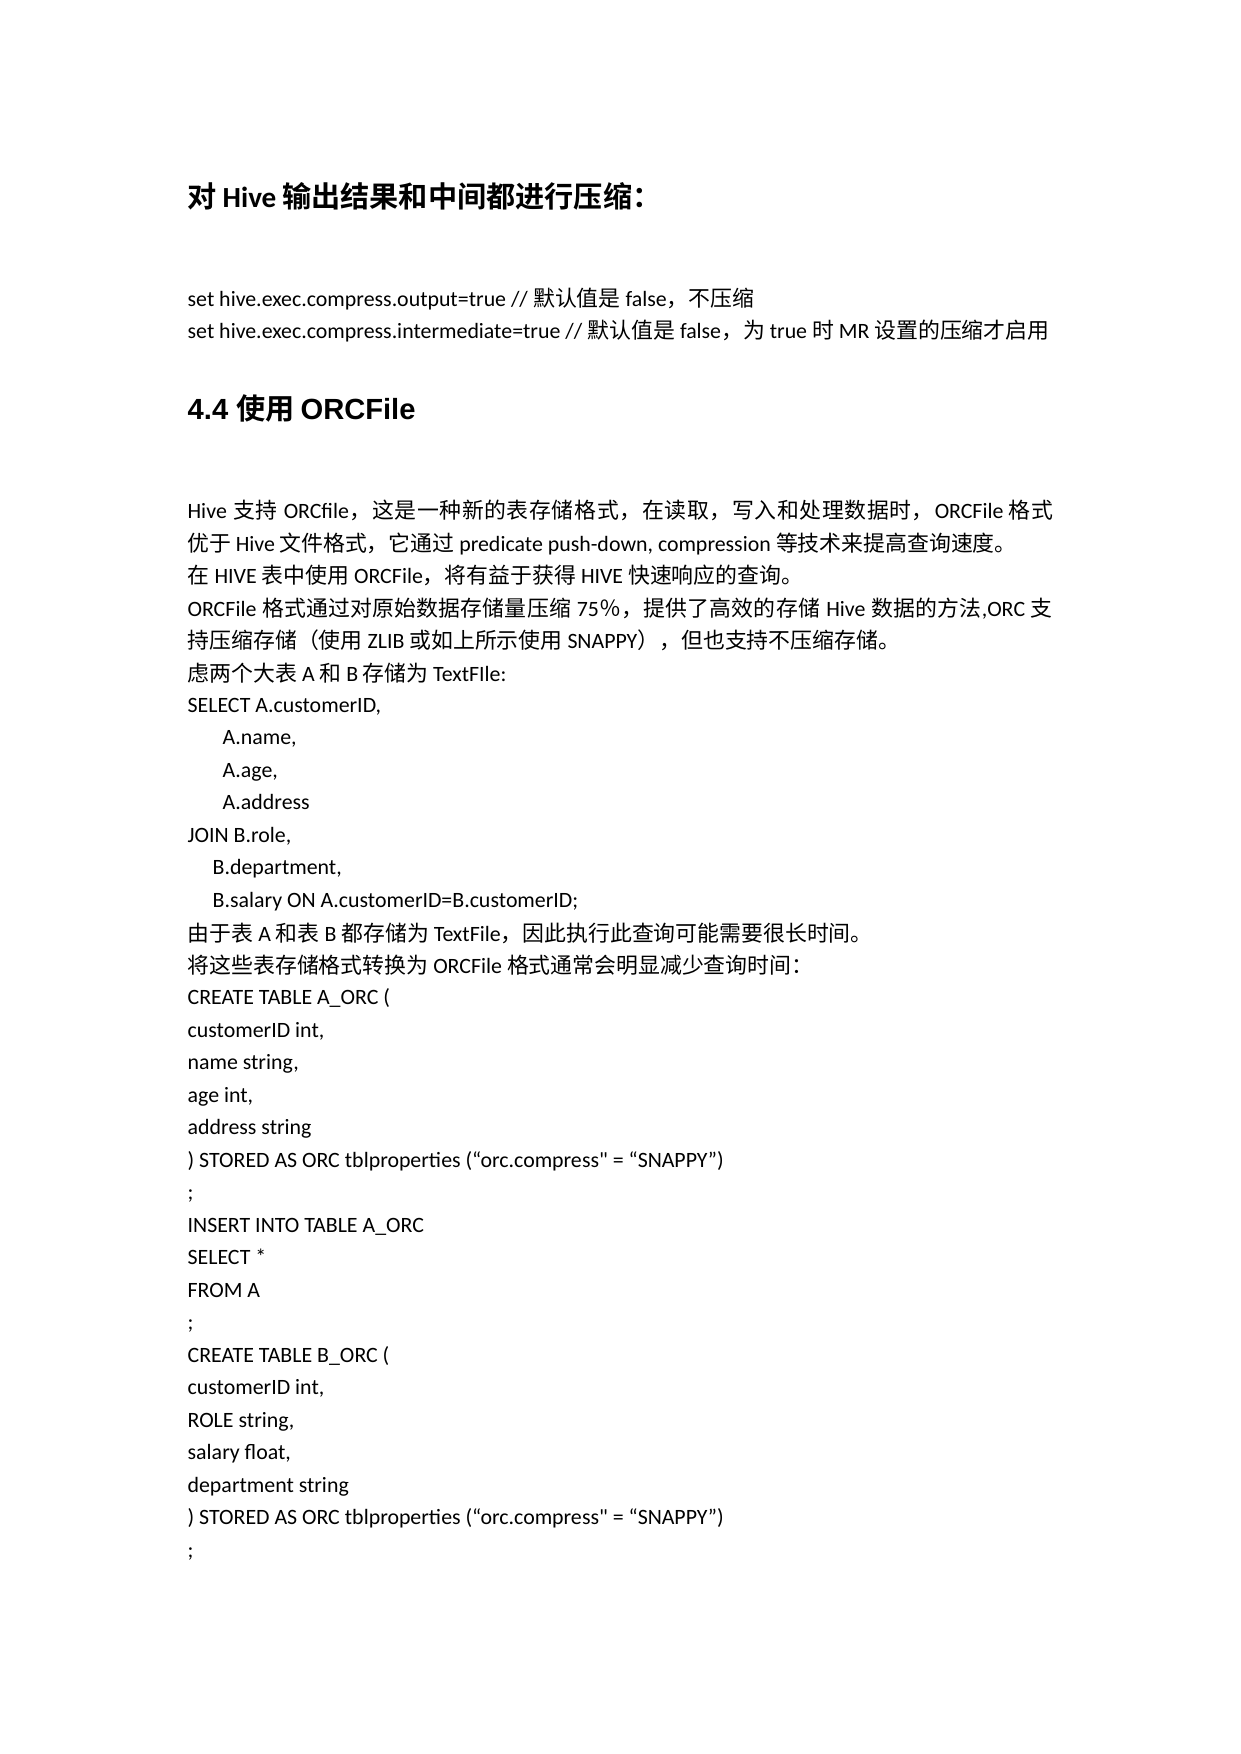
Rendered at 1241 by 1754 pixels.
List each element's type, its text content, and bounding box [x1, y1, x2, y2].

text ; [187, 1533, 1053, 1566]
text customerID int, [187, 1013, 1053, 1046]
text salary float, [187, 1436, 1053, 1468]
text 将这些表存储格式转换为 ORCFile 格式通常会明显减少查询时间： [187, 948, 1053, 981]
text set hive.exec.compress.intermediate=true // 默认值是 false，为 true 时 MR 设置的压缩才启用 [187, 313, 1053, 345]
text B.department, [187, 851, 1053, 883]
text B.salary ON A.customerID=B.customerID; [187, 883, 1053, 916]
text JOIN B.role, [187, 818, 1053, 851]
text ; [187, 1306, 1053, 1338]
text Hive 支持 ORCfile，这是一种新的表存储格式，在读取，写入和处理数据时，ORCFile格式优于Hive文件格式，它通过 predicate push-down, compression 等技术来提高查询速度。 [187, 493, 1053, 558]
text FROM A [187, 1273, 1053, 1306]
text CREATE TABLE B_ORC ( [187, 1338, 1053, 1371]
subtitle 对Hive输出结果和中间都进行压缩： [187, 162, 1053, 227]
text 由于表 A 和表 B 都存储为 TextFile，因此执行此查询可能需要很长时间。 [187, 916, 1053, 948]
subtitle 4.4 使用ORCFile [187, 374, 1053, 439]
text 虑两个大表 A 和 B存储为 TextFIle: [187, 656, 1053, 688]
text A.name, [187, 721, 1053, 753]
text address string [187, 1111, 1053, 1143]
text ) STORED AS ORC tblproperties (“orc.compress" = “SNAPPY”) [187, 1143, 1053, 1176]
text CREATE TABLE A_ORC ( [187, 981, 1053, 1013]
text SELECT * [187, 1241, 1053, 1273]
text A.address [187, 786, 1053, 818]
text set hive.exec.compress.output=true // 默认值是 false，不压缩 [187, 280, 1053, 313]
text age int, [187, 1078, 1053, 1111]
text INSERT INTO TABLE A_ORC [187, 1208, 1053, 1241]
text 在 HIVE 表中使用 ORCFile，将有益于获得 HIVE 快速响应的查询。 [187, 558, 1053, 591]
text A.age, [187, 753, 1053, 786]
text department string [187, 1468, 1053, 1501]
text name string, [187, 1046, 1053, 1078]
text ) STORED AS ORC tblproperties (“orc.compress" = “SNAPPY”) [187, 1501, 1053, 1533]
text ; [187, 1176, 1053, 1208]
text SELECT A.customerID, [187, 688, 1053, 721]
text ORCFile 格式通过对原始数据存储量压缩75％，提供了高效的存储 Hive 数据的方法,ORC 支持压缩存储（使用 ZLIB 或如上所示使用 SNAPPY），但也支持不压缩存储。 [187, 591, 1053, 656]
text customerID int, [187, 1371, 1053, 1403]
text ROLE string, [187, 1403, 1053, 1436]
